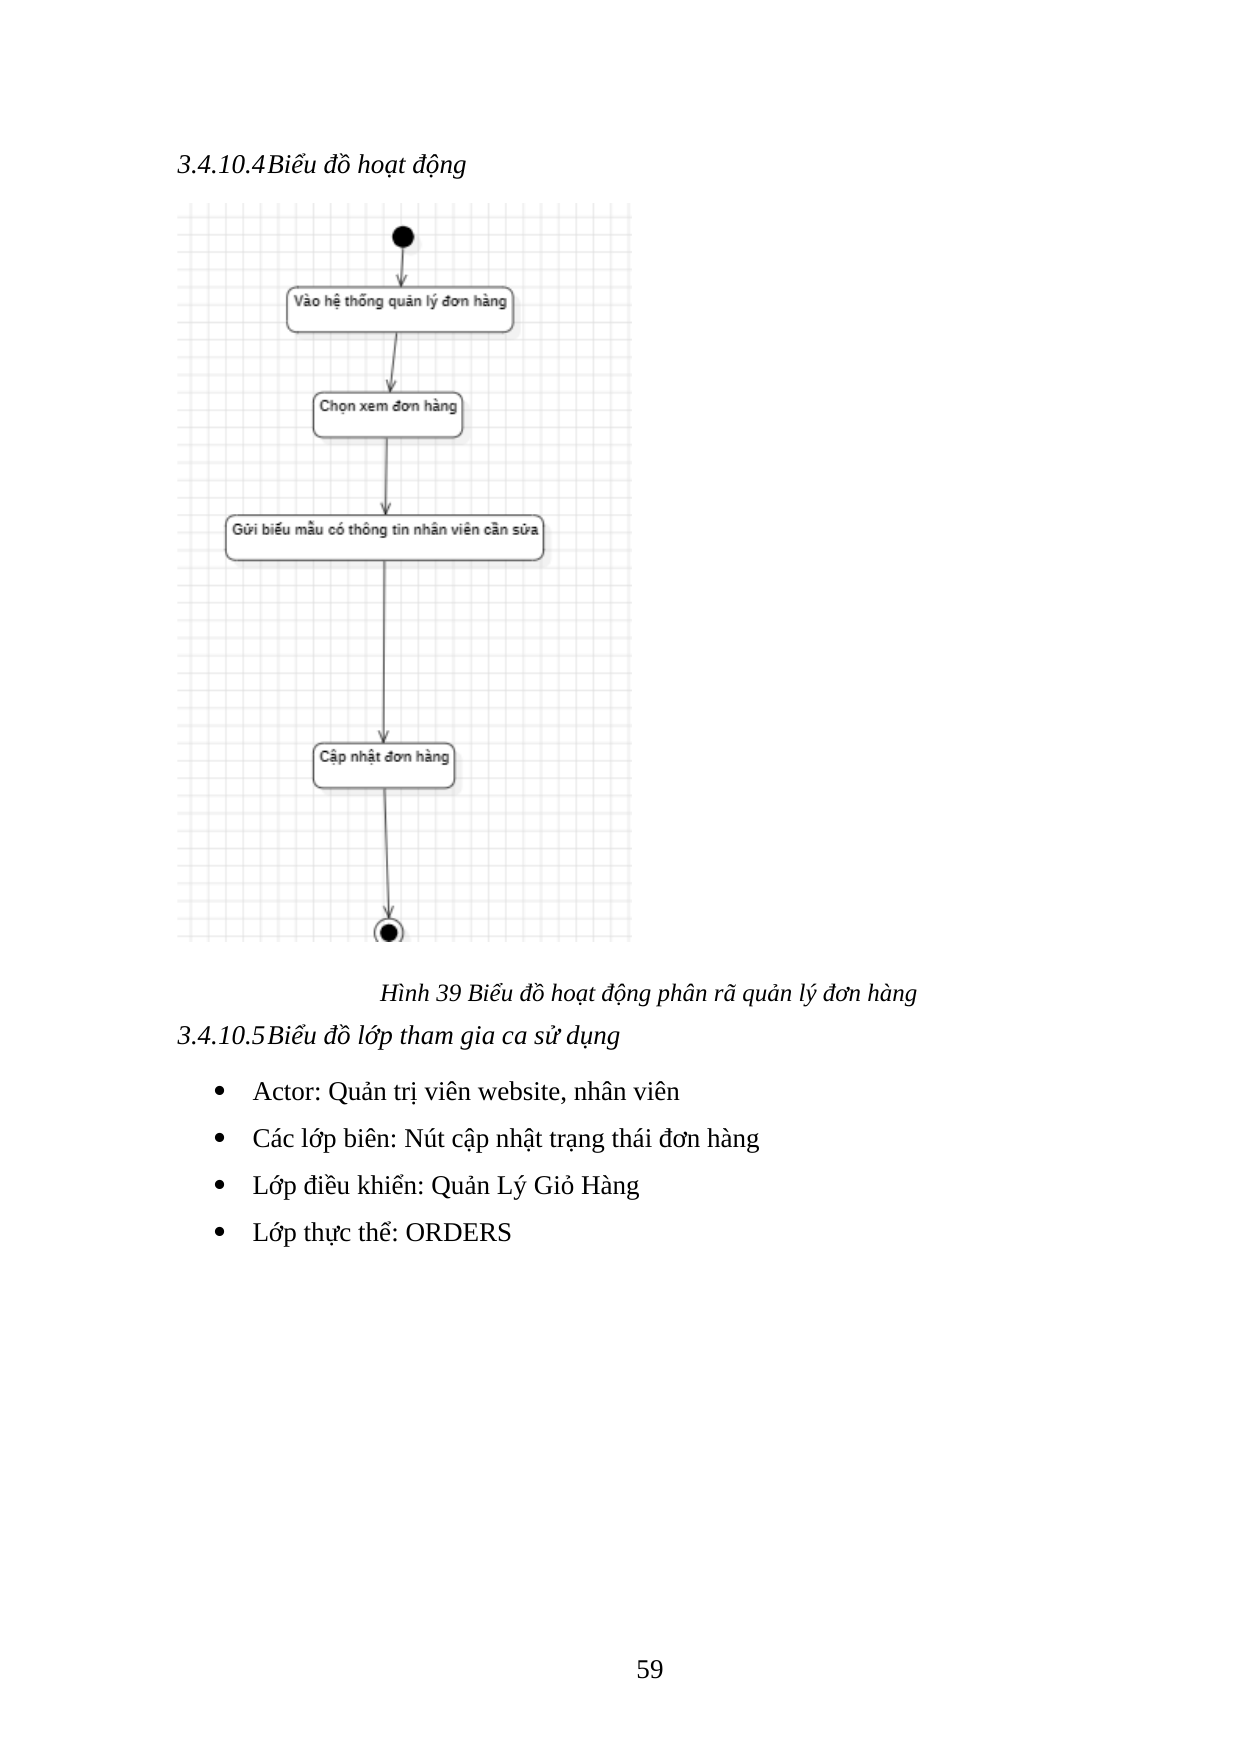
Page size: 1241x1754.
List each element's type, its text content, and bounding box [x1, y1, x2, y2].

subtitle Biểu đồ hoạt động [177, 148, 1122, 179]
list Các lớp biên: Nút cập nhật trạng thái đơn hàng [215, 1122, 1122, 1153]
list Lớp thực thể: ORDERS [215, 1216, 1122, 1247]
text Hình 39 Biểu đồ hoạt động phân rã quản lý đơn hàng [177, 978, 1122, 1007]
picture [177, 203, 632, 942]
list Actor: Quản trị viên website, nhân viên [215, 1075, 1122, 1106]
list Lớp điều khiển: Quản Lý Giỏ Hàng [215, 1169, 1122, 1200]
subtitle Biểu đồ lớp tham gia ca sử dụng [177, 1019, 1122, 1050]
